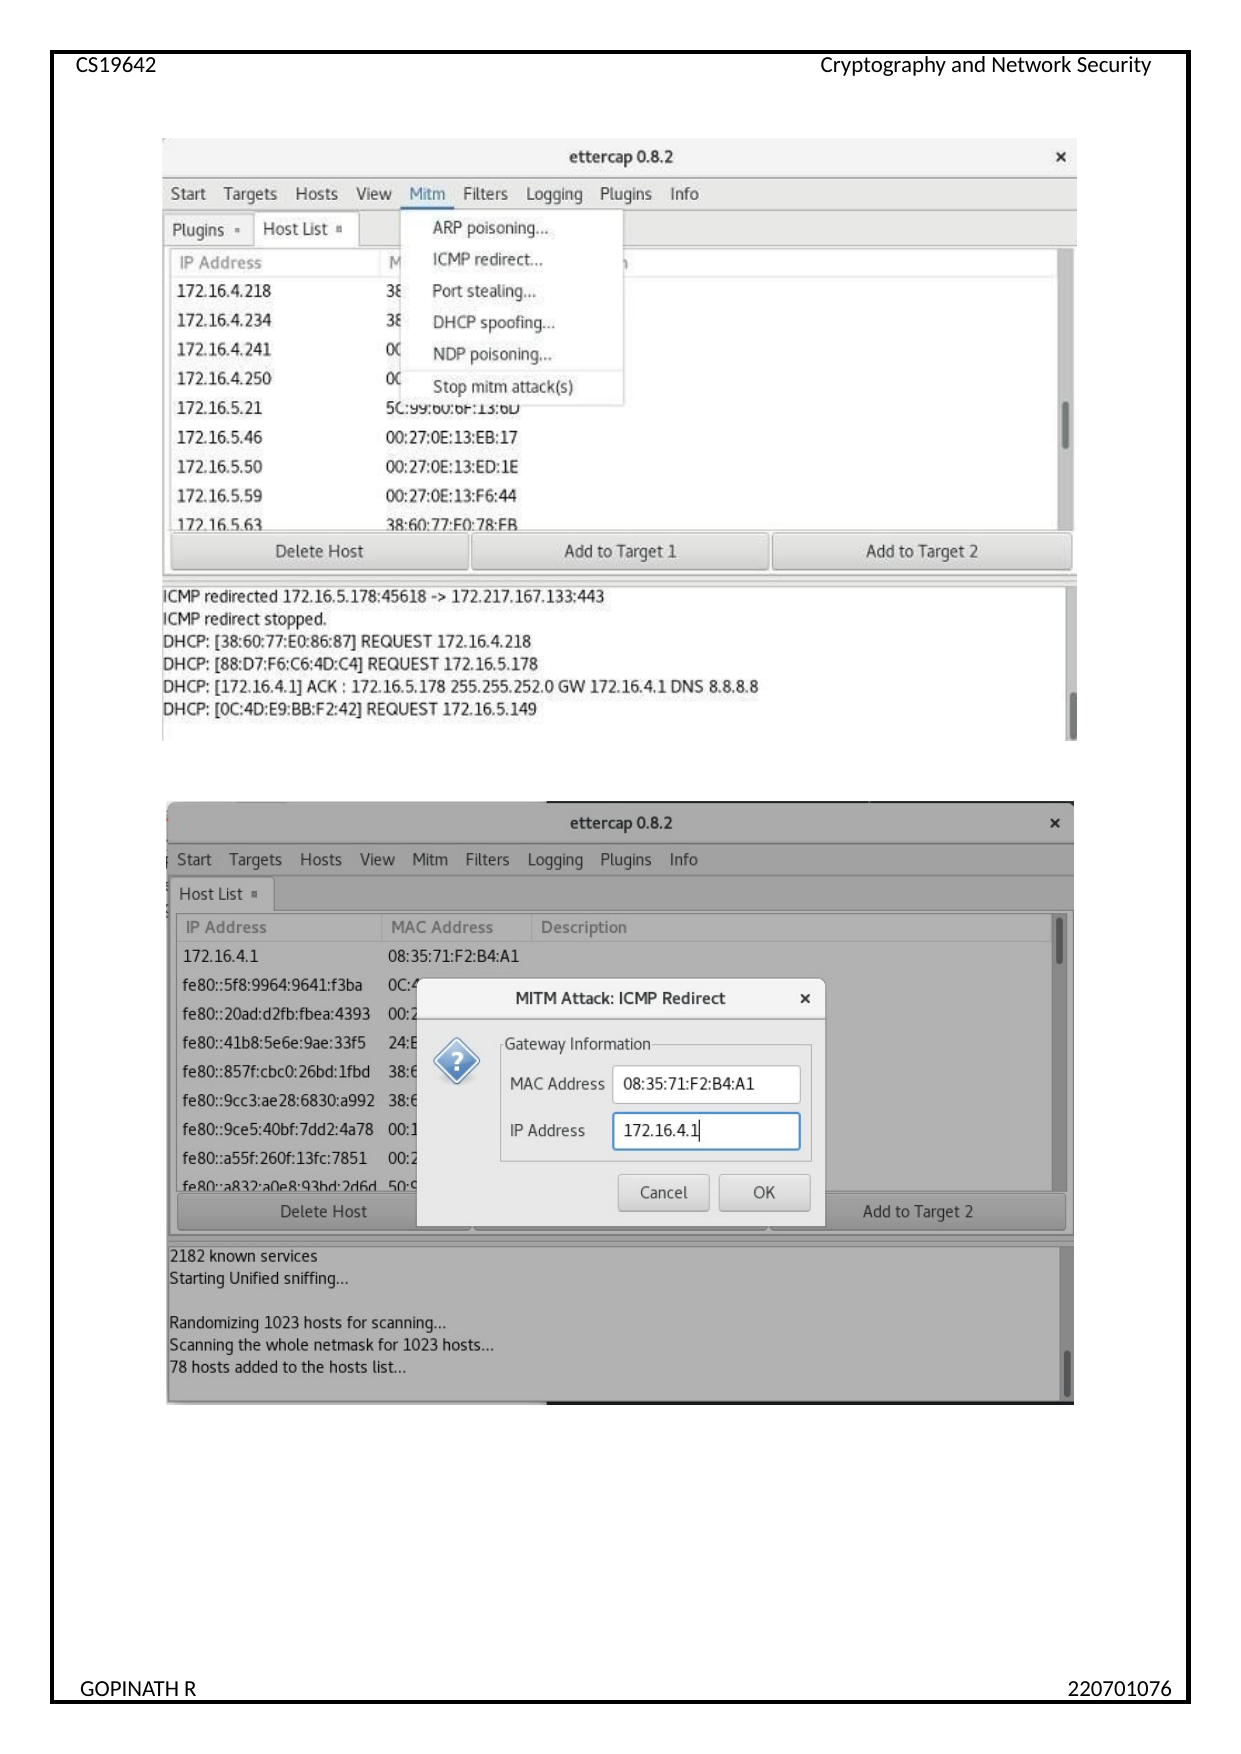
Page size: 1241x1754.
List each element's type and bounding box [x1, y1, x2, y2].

picture [166, 801, 1074, 1405]
picture [162, 138, 1077, 741]
